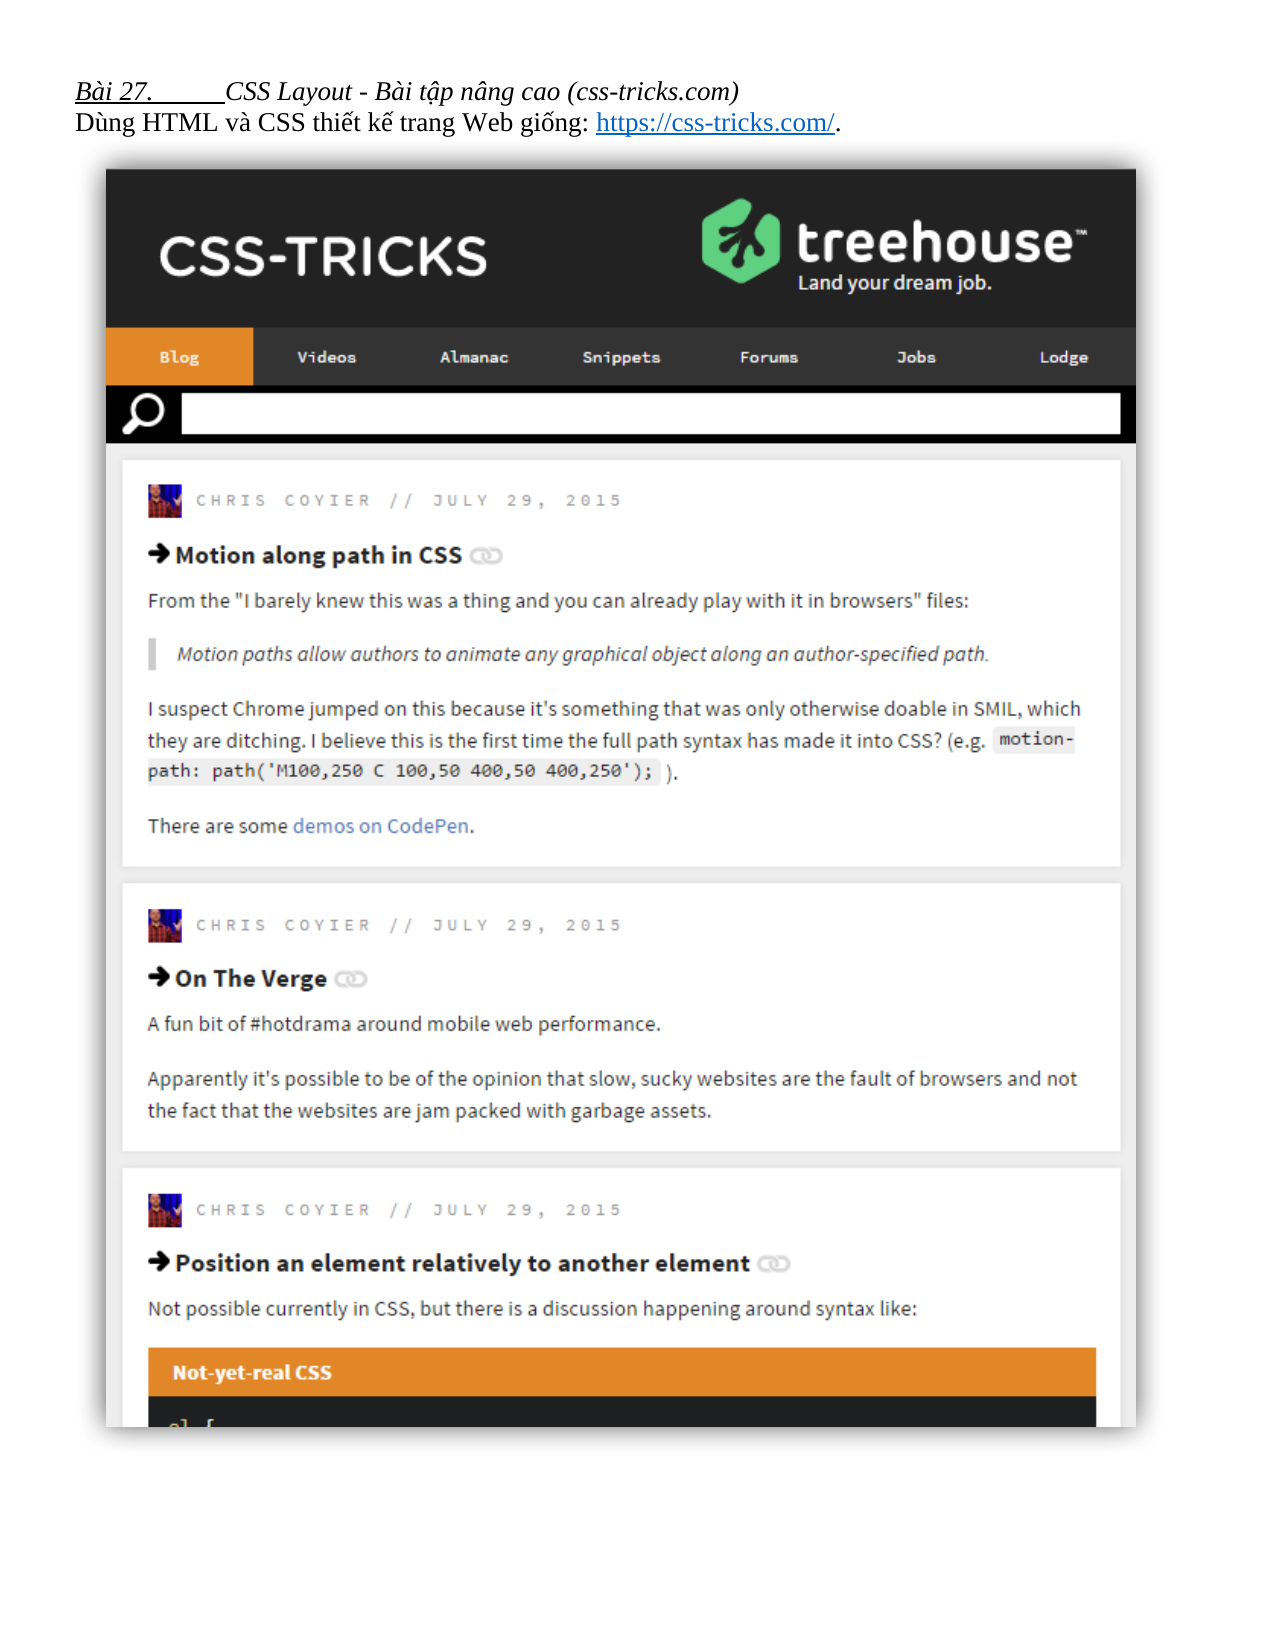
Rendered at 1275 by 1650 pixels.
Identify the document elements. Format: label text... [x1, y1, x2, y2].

subtitle CSS Layout - Bài tập nâng cao (css-tricks.com) [75, 75, 1200, 106]
text Dùng HTML và CSS thiết kế trang Web giống: https://css-tricks.com/. [75, 106, 1200, 137]
picture [106, 168, 1136, 1427]
